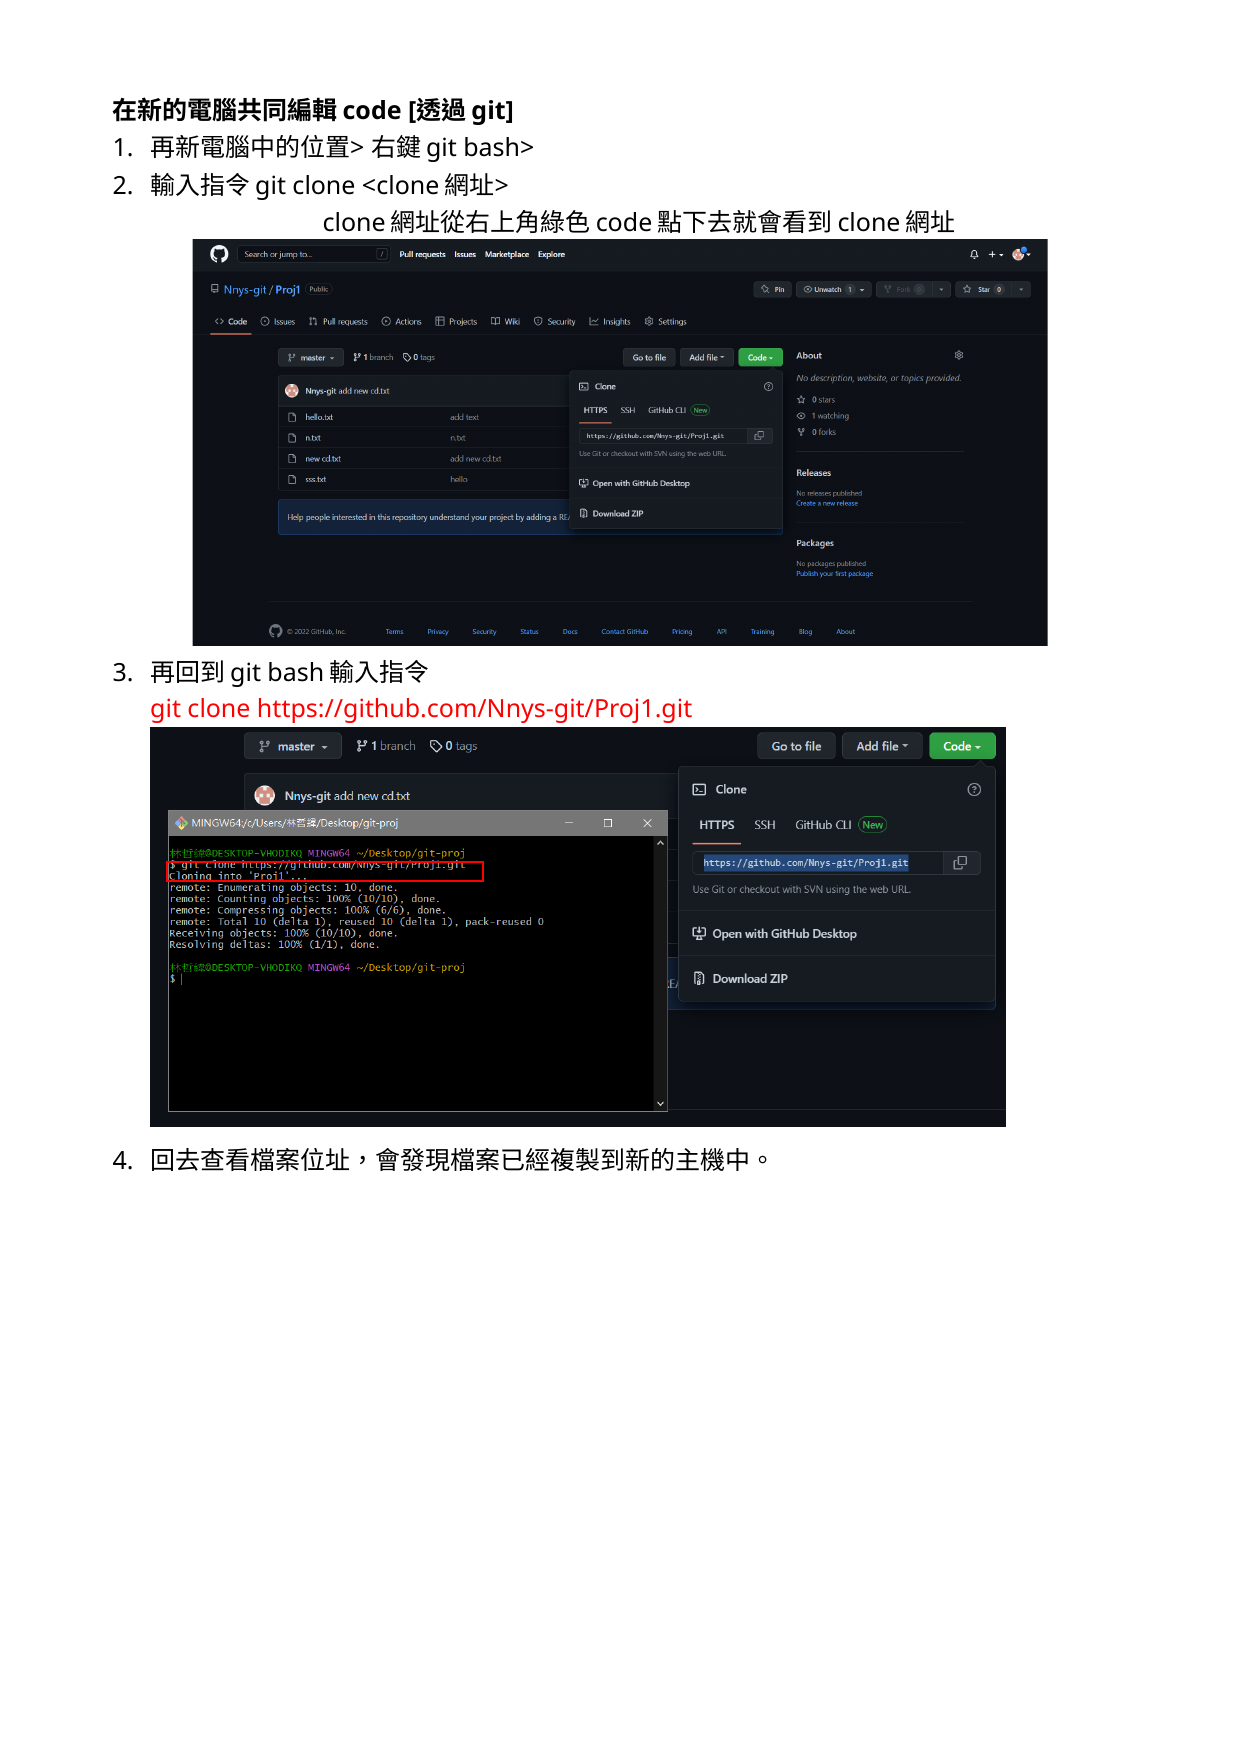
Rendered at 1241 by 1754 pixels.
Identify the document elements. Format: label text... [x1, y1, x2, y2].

list 回去查看檔案位址，會發現檔案已經複製到新的主機中。 [112, 1139, 1165, 1177]
picture [150, 727, 1006, 1127]
list 再回到git bash輸入指令 [112, 652, 1165, 689]
list 在新的電腦共同編輯code [透過git] [112, 89, 1165, 127]
list git clone https://github.com/Nnys-git/Proj1.git [150, 689, 1165, 727]
list 輸入指令git clone <clone網址> [112, 164, 1165, 202]
list 再新電腦中的位置> 右鍵git bash> [112, 127, 1165, 164]
picture [192, 239, 1048, 646]
